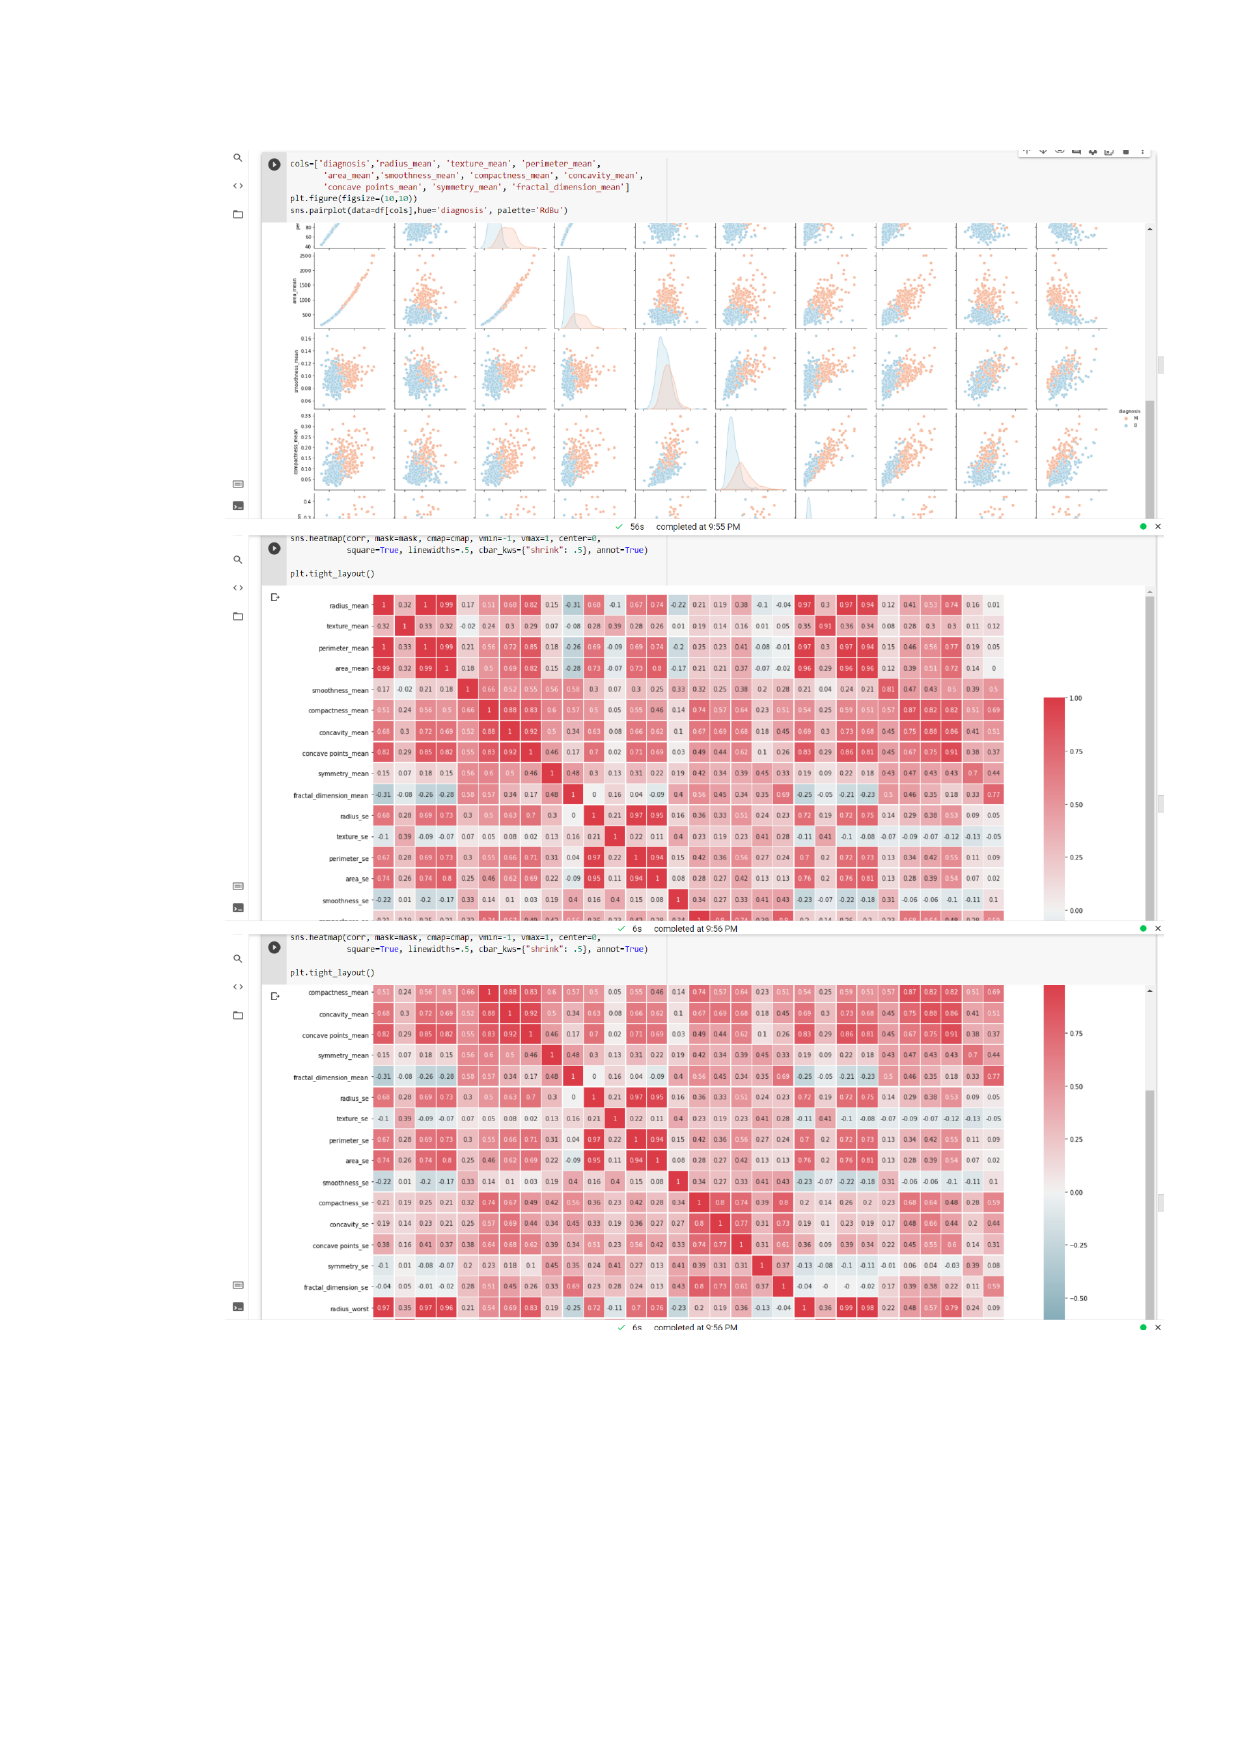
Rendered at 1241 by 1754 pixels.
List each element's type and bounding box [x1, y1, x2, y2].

picture [225, 535, 1164, 932]
picture [225, 150, 1164, 533]
picture [225, 934, 1164, 1330]
